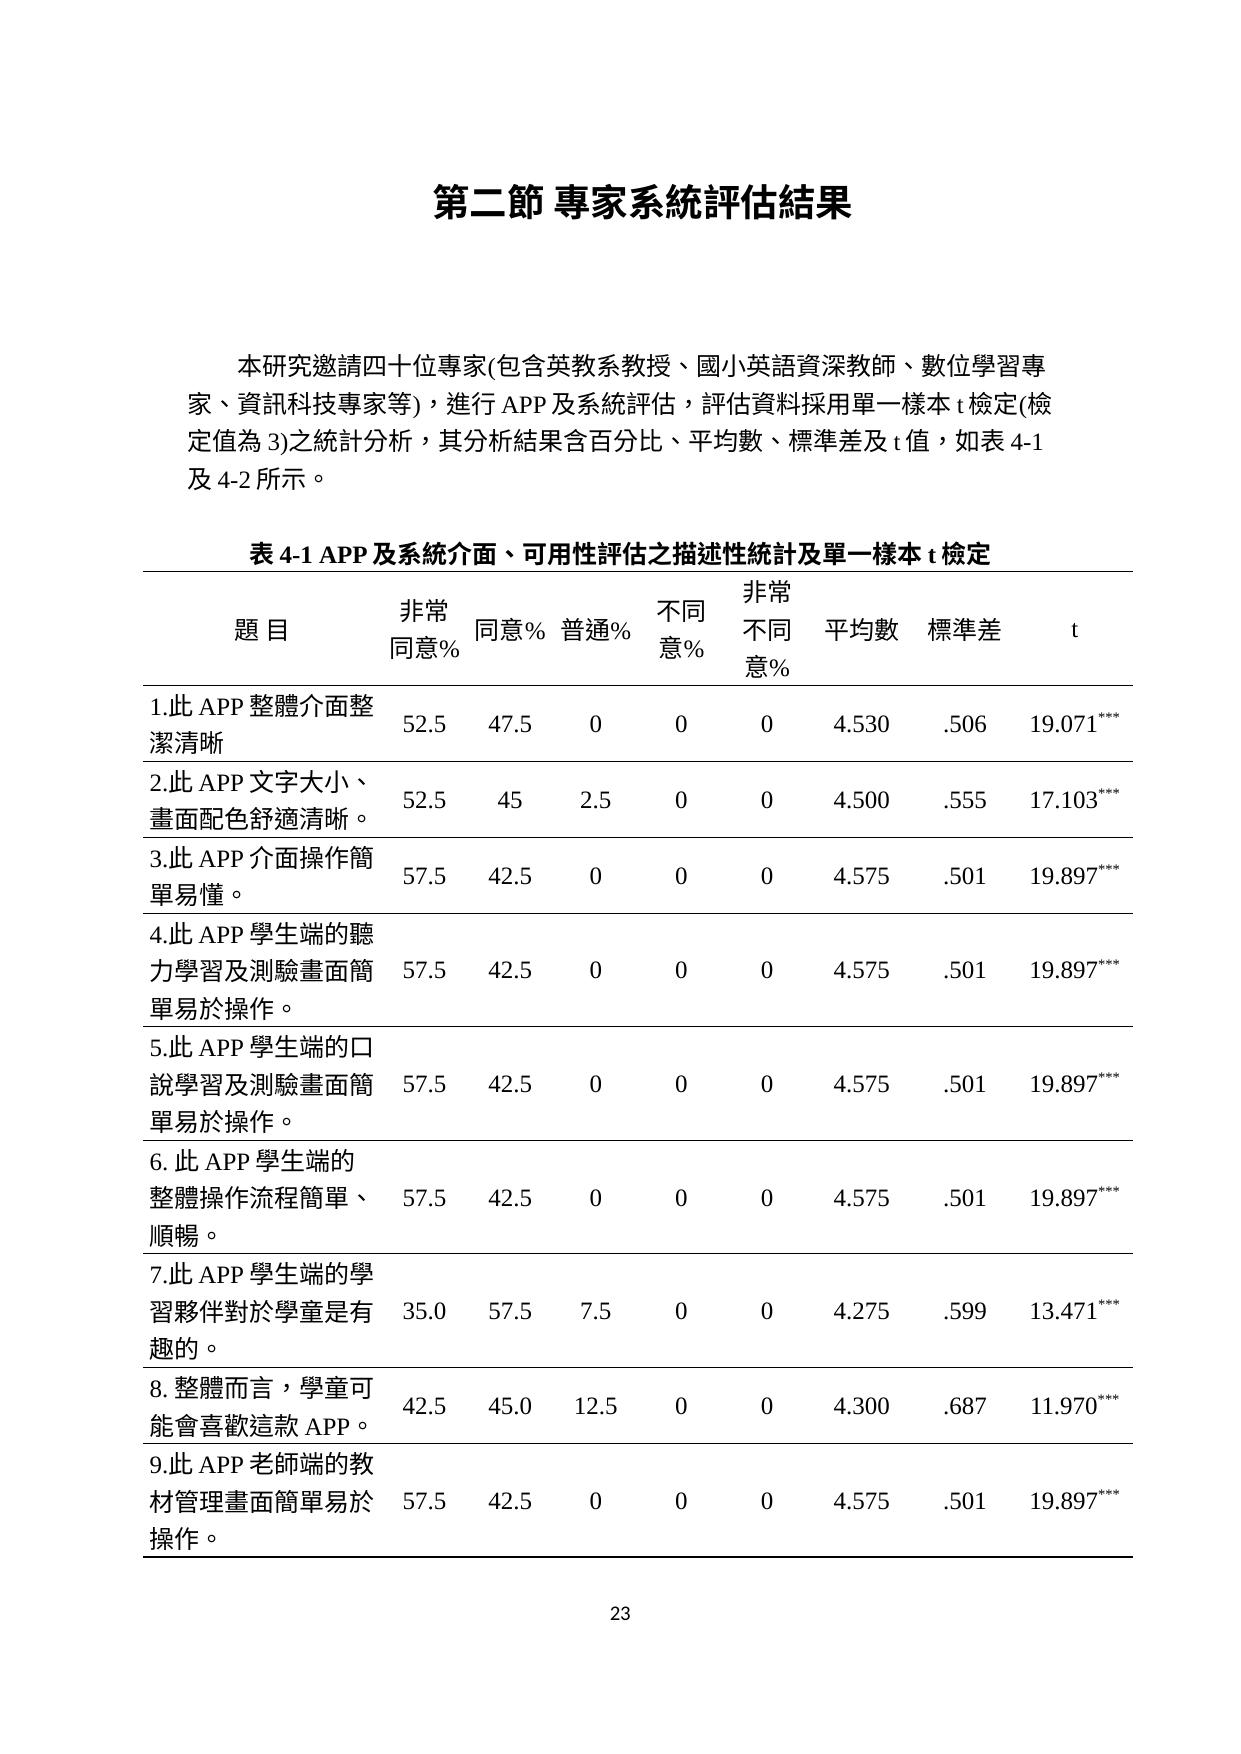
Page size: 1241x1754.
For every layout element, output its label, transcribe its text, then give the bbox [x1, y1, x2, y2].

table_header 非常同意% [382, 572, 467, 684]
table_cell 57.5 [382, 1027, 467, 1140]
table_cell .501 [913, 914, 1016, 1026]
table_cell 4.575 [810, 1141, 913, 1253]
table_cell 7.此APP學生端的學習夥伴對於學童是有趣的。 [143, 1254, 382, 1367]
table_cell 0 [638, 1027, 724, 1140]
table_cell 4.500 [810, 762, 913, 837]
table_cell 57.5 [382, 1141, 467, 1253]
table_cell 19.897*** [1016, 1141, 1132, 1253]
table_cell 2.此APP文字大小、畫面配色舒適清晰。 [143, 762, 382, 837]
table_cell 0 [724, 1368, 810, 1443]
table_cell 45.0 [467, 1368, 553, 1443]
table_cell 4.300 [810, 1368, 913, 1443]
table_cell 3.此APP介面操作簡單易懂。 [143, 838, 382, 913]
table_cell 0 [638, 762, 724, 837]
table_cell 0 [553, 838, 638, 913]
table_cell .501 [913, 1141, 1016, 1253]
table_cell 57.5 [467, 1254, 553, 1367]
table_cell 42.5 [467, 1444, 553, 1556]
subtitle 第二節 專家系統評估結果 [232, 162, 1053, 237]
table_cell 13.471*** [1016, 1254, 1132, 1367]
table_cell 0 [724, 914, 810, 1026]
table_cell 42.5 [382, 1368, 467, 1443]
table_cell 42.5 [467, 1027, 553, 1140]
table_cell 42.5 [467, 838, 553, 913]
table_cell 4.275 [810, 1254, 913, 1367]
table_cell .501 [913, 1444, 1016, 1556]
table_cell 4.575 [810, 1027, 913, 1140]
table_cell .501 [913, 838, 1016, 913]
table_cell 0 [638, 1254, 724, 1367]
table_cell 0 [638, 1444, 724, 1556]
table_cell 0 [638, 914, 724, 1026]
table_header 普通% [553, 572, 638, 684]
table_cell 0 [724, 1444, 810, 1556]
table_cell 4.此APP學生端的聽力學習及測驗畫面簡單易於操作。 [143, 914, 382, 1026]
table_header 不同意% [638, 572, 724, 684]
table_cell 52.5 [382, 686, 467, 761]
table_header 題 目 [143, 572, 382, 684]
table_cell 0 [553, 914, 638, 1026]
table_cell .555 [913, 762, 1016, 837]
table_cell 57.5 [382, 914, 467, 1026]
table_cell 12.5 [553, 1368, 638, 1443]
table_cell 4.575 [810, 914, 913, 1026]
table_cell 4.530 [810, 686, 913, 761]
table_cell 11.970*** [1016, 1368, 1132, 1443]
table_cell 0 [553, 1141, 638, 1253]
table_cell 0 [553, 686, 638, 761]
table_cell 2.5 [553, 762, 638, 837]
table_cell 6. 此APP學生端的整體操作流程簡單、順暢。 [143, 1141, 382, 1253]
table_cell 19.897*** [1016, 1027, 1132, 1140]
table_cell 0 [638, 838, 724, 913]
table_cell 57.5 [382, 838, 467, 913]
text 本研究邀請四十位專家(包含英教系教授、國小英語資深教師、數位學習專家、資訊科技專家等)，進行APP及系統評估，評估資料採用單一樣本t檢定(檢定值為3)之統計分析，其分析結果含百分比、平均數、標準差及t值，如表4-1及4-2所示。 [187, 346, 1053, 496]
table_cell 0 [638, 686, 724, 761]
table_cell 0 [724, 838, 810, 913]
table_cell 35.0 [382, 1254, 467, 1367]
table_header 非常不同意% [724, 572, 810, 684]
table_cell 1.此APP整體介面整潔清晰 [143, 686, 382, 761]
table_cell 0 [724, 1141, 810, 1253]
table_header t [1016, 572, 1132, 684]
table_cell 0 [553, 1444, 638, 1556]
table_cell 17.103*** [1016, 762, 1132, 837]
table_header 標準差 [913, 572, 1016, 684]
table_cell 47.5 [467, 686, 553, 761]
table_cell 4.575 [810, 838, 913, 913]
table_cell 19.897*** [1016, 838, 1132, 913]
table_cell 42.5 [467, 1141, 553, 1253]
table_cell 19.071*** [1016, 686, 1132, 761]
table_cell .501 [913, 1027, 1016, 1140]
table_cell 0 [638, 1368, 724, 1443]
table_cell 5.此APP學生端的口說學習及測驗畫面簡單易於操作。 [143, 1027, 382, 1140]
table_cell 42.5 [467, 914, 553, 1026]
table_cell 7.5 [553, 1254, 638, 1367]
table_header 同意% [467, 572, 553, 684]
table_cell 0 [724, 686, 810, 761]
table_cell 52.5 [382, 762, 467, 837]
table_cell 45 [467, 762, 553, 837]
table_cell .599 [913, 1254, 1016, 1367]
table_cell 0 [724, 1027, 810, 1140]
table_cell 8. 整體而言，學童可能會喜歡這款APP。 [143, 1368, 382, 1443]
table_cell 0 [724, 1254, 810, 1367]
table_cell .687 [913, 1368, 1016, 1443]
table_cell 4.575 [810, 1444, 913, 1556]
text 表4-1 APP及系統介面、可用性評估之描述性統計及單一樣本t檢定 [187, 533, 1053, 571]
table_cell .506 [913, 686, 1016, 761]
table_cell 19.897*** [1016, 1444, 1132, 1556]
table_cell 19.897*** [1016, 914, 1132, 1026]
table_cell 57.5 [382, 1444, 467, 1556]
table_cell 0 [638, 1141, 724, 1253]
table_header 平均數 [810, 572, 913, 684]
table_cell 9.此APP老師端的教材管理畫面簡單易於操作。 [143, 1444, 382, 1556]
table_cell 0 [553, 1027, 638, 1140]
table_cell 0 [724, 762, 810, 837]
